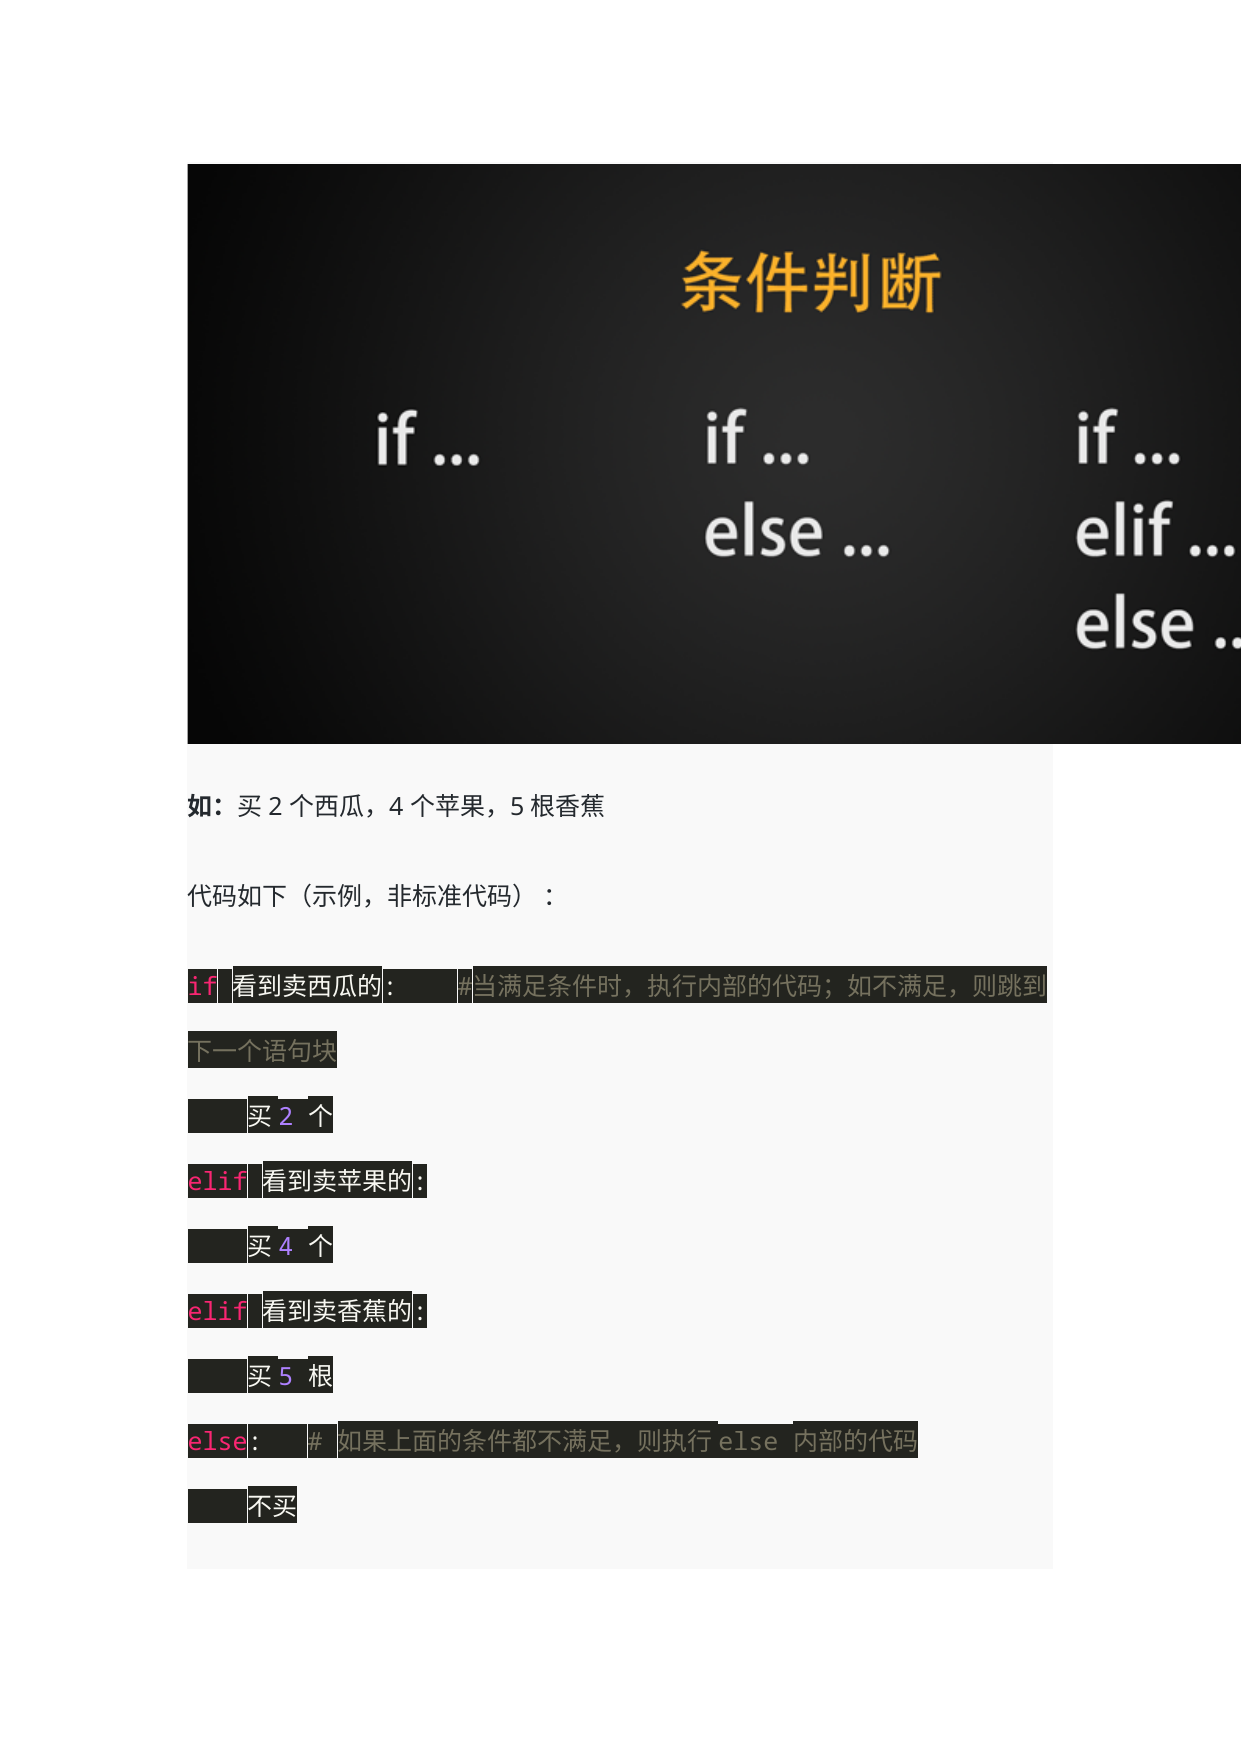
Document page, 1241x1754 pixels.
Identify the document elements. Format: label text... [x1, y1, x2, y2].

text elif 看到卖苹果的: [187, 1147, 1053, 1212]
text 买 5 根 [187, 1342, 1053, 1407]
picture [187, 164, 1241, 744]
text if 看到卖西瓜的: #当满足条件时，执行内部的代码；如不满足，则跳到下一个语句块 [187, 952, 1053, 1082]
text else: # 如果上面的条件都不满足，则执行 else 内部的代码 [187, 1407, 1053, 1472]
text elif 看到卖香蕉的: [187, 1277, 1053, 1342]
text 买 4 个 [187, 1212, 1053, 1277]
text 不买 [187, 1472, 1053, 1537]
text 买 2 个 [187, 1082, 1053, 1147]
text 代码如下（示例，非标准代码） ： [187, 862, 1053, 927]
text 如：买 2 个西瓜，4 个苹果，5 根香蕉 [187, 772, 1053, 837]
